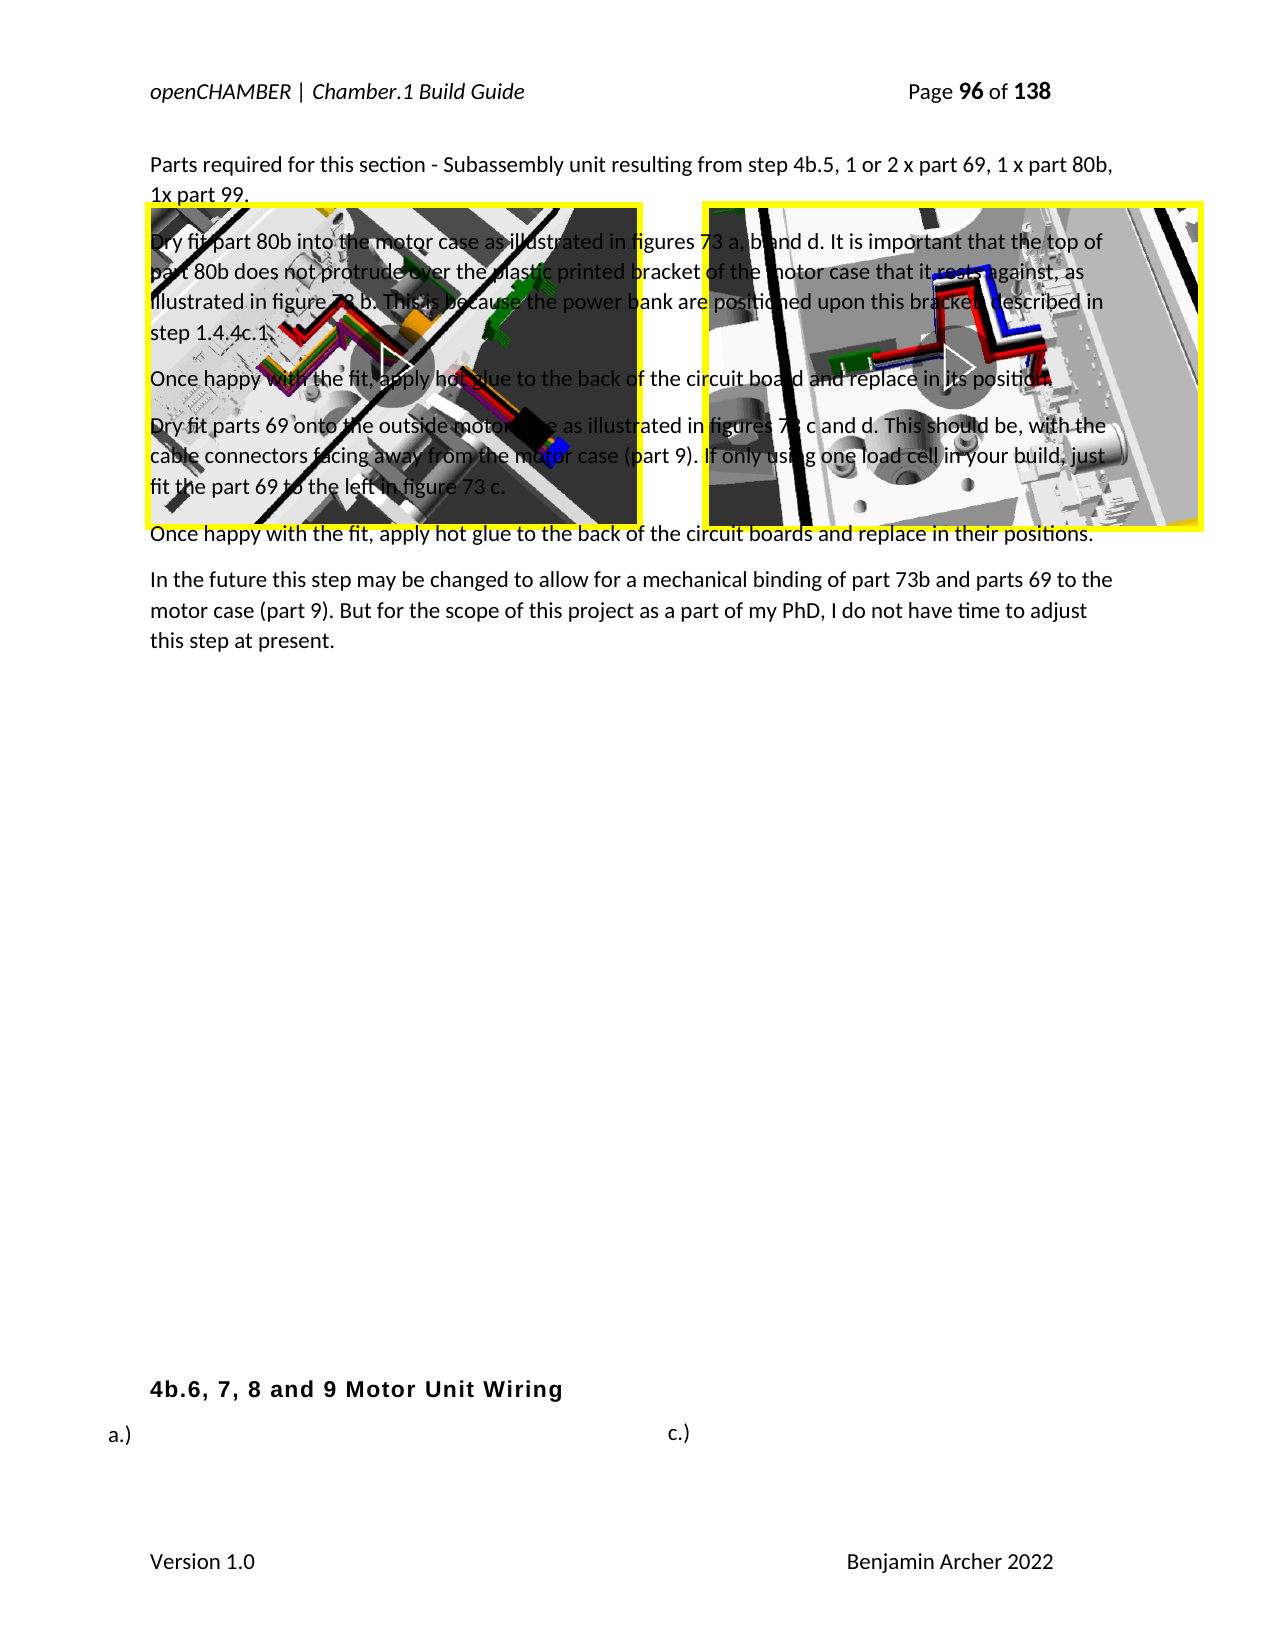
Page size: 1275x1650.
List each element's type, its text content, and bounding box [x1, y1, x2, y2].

picture [151, 208, 637, 227]
text Parts required for this section - Subassembly unit resulting from step 4b.5, 1 or 2 x part 69, 1 x part 80b, 1x part 99. [150, 150, 1125, 208]
text Dry fit parts 69 onto the outside motor case as illustrated in figures 73 c and d. This should be, with the cable connectors facing away from the motor case (part 9). If only using one load cell in your build, just fit the part 69 to the left in figure 73 c. [150, 411, 1125, 500]
picture [151, 393, 637, 411]
text Once happy with the fit, apply hot glue to the back of the circuit board and replace in its position. [150, 364, 1125, 393]
text In the future this step may be changed to allow for a mechanical binding of part 73b and parts 69 to the motor case (part 9). But for the scope of this project as a part of my PhD, I do not have time to adjust this step at present. [150, 566, 1125, 654]
picture [151, 346, 637, 364]
text Dry fit part 80b into the motor case as illustrated in figures 73 a, b and d. It is important that the top of part 80b does not protrude over the plastic printed bracket of the motor case that it rests against, as illustrated in figure 73 b. This is because the power bank are positioned upon this bracket, described in step 1.4.4c.1. [150, 227, 1125, 346]
text Once happy with the fit, apply hot glue to the back of the circuit boards and replace in their positions. [150, 519, 1125, 547]
subtitle 4b.6, 7, 8 and 9 Motor Unit Wiring [150, 1376, 1125, 1402]
picture [151, 500, 637, 519]
picture [709, 208, 1198, 526]
